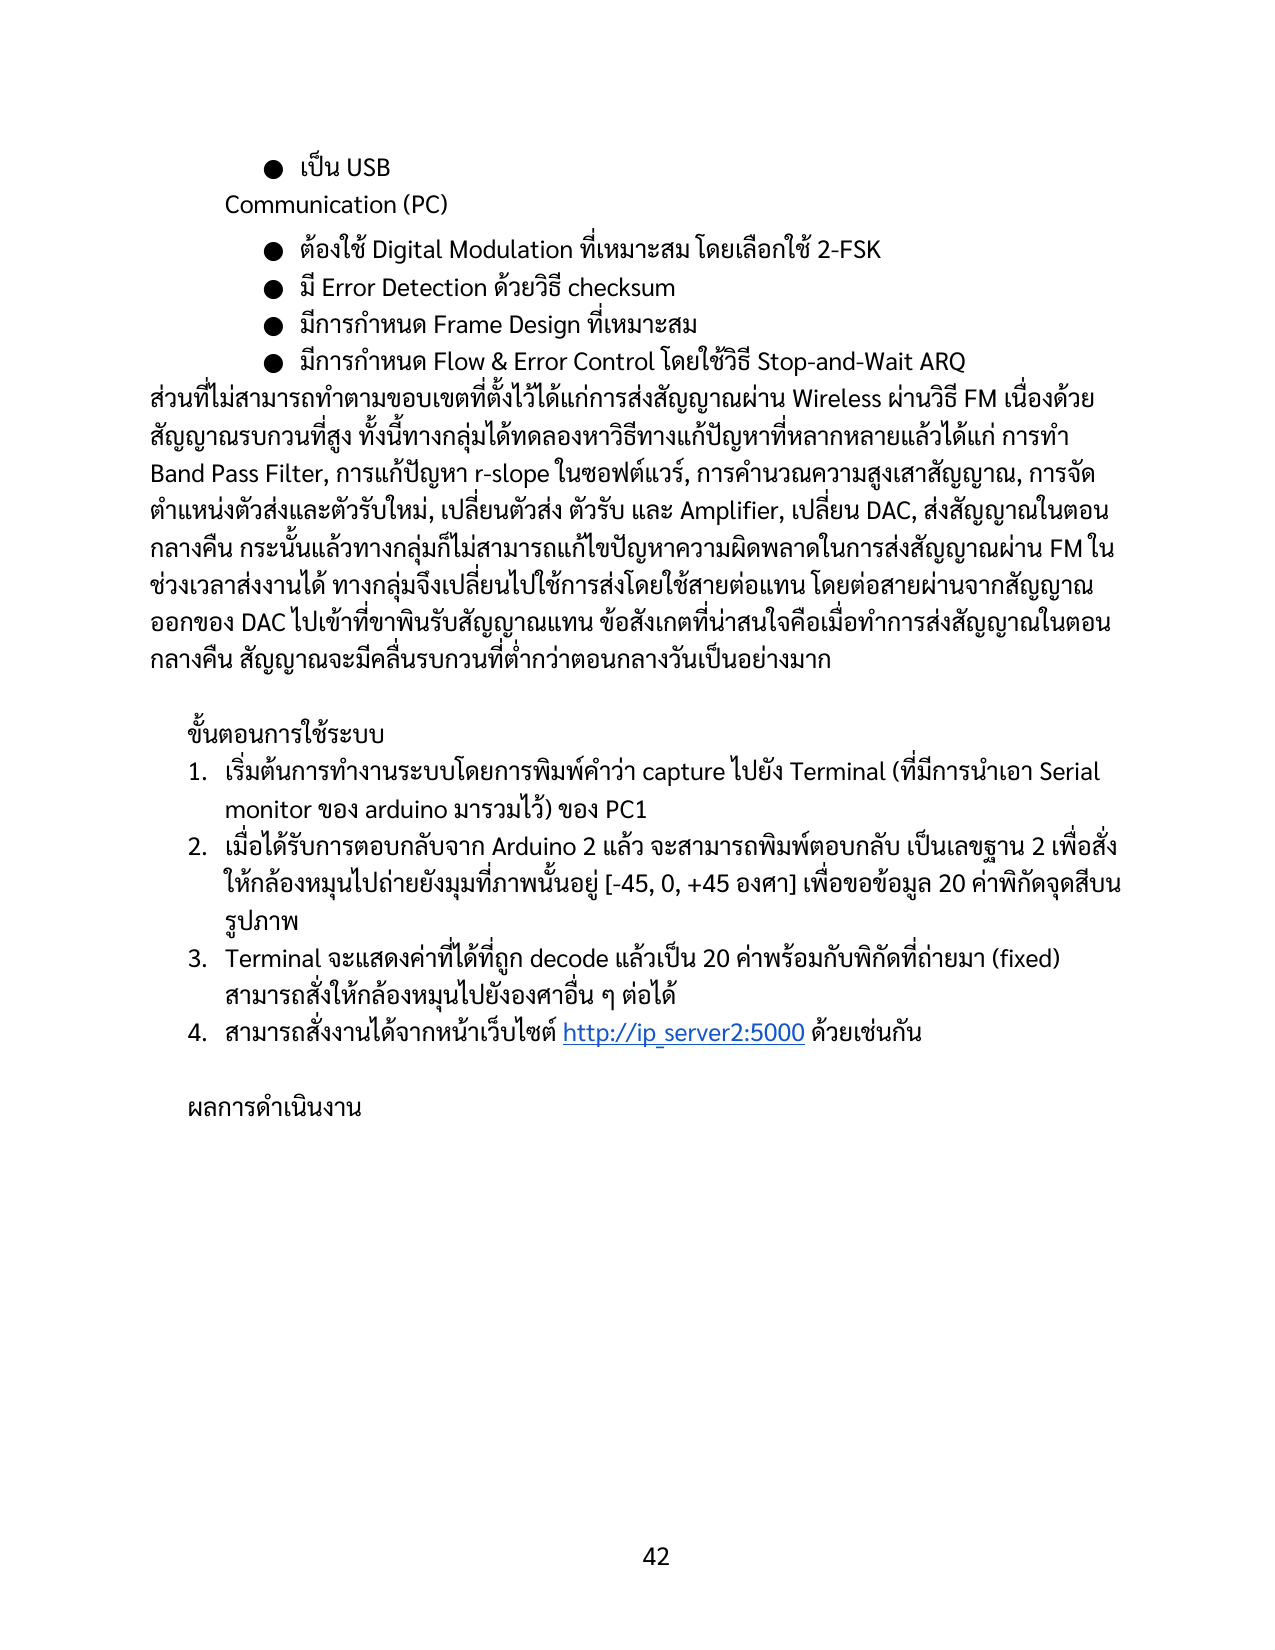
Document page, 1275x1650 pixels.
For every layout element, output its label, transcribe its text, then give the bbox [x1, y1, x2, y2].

text ส่วนที่ไม่สามารถทำตามขอบเขตที่ตั้งไว้ได้แก่การส่งสัญญาณผ่าน Wireless ผ่านวิธี FM เนื่องด้วยสัญญาณรบกวนที่สูง ทั้งนี้ทางกลุ่มได้ทดลองหาวิธีทางแก้ปัญหาที่หลากหลายแล้วได้แก่ การทำ Band Pass Filter, การแก้ปัญหา r-slope ในซอฟต์แวร์, การคำนวณความสูงเสาสัญญาณ, การจัดตำแหน่งตัวส่งและตัวรับใหม่, เปลี่ยนตัวส่ง ตัวรับ และ Amplifier, เปลี่ยน DAC, ส่งสัญญาณในตอนกลางคืน กระนั้นแล้วทางกลุ่มก็ไม่สามารถแก้ไขปัญหาความผิดพลาดในการส่งสัญญาณผ่าน FM ในช่วงเวลาส่งงานได้ ทางกลุ่มจึงเปลี่ยนไปใช้การส่งโดยใช้สายต่อแทน โดยต่อสายผ่านจากสัญญาณออกของ DAC ไปเข้าที่ขาพินรับสัญญาณแทน ข้อสังเกตที่น่าสนใจคือเมื่อทำการส่งสัญญาณในตอนกลางคืน สัญญาณจะมีคลื่นรบกวนที่ต่ำกว่าตอนกลางวันเป็นอย่างมาก [150, 381, 1125, 675]
text ผลการดำเนินงาน [187, 1090, 1125, 1122]
list Terminal จะแสดงค่าที่ได้ที่ถูก decode แล้วเป็น 20 ค่าพร้อมกับพิกัดที่ถ่ายมา (fixed) สามารถสั่งให้กล้องหมุนไปยังองศาอื่น ๆ ต่อได้ [187, 941, 1125, 1010]
list สามารถสั่งงานได้จากหน้าเว็บไซต์ http://ip_server2:5000 ด้วยเช่นกัน [187, 1015, 1125, 1048]
list เริ่มต้นการทำงานระบบโดยการพิมพ์คำว่า capture ไปยัง Terminal (ที่มีการนำเอา Serial monitor ของ arduino มารวมไว้) ของ PC1 [187, 754, 1125, 824]
list มี Error Detection ด้วยวิธี checksum [262, 269, 1125, 302]
list มีการกำหนด Flow & Error Control โดยใช้วิธี Stop-and-Wait ARQ [262, 344, 1125, 376]
list เป็น USB [262, 150, 1125, 182]
list เมื่อได้รับการตอบกลับจาก Arduino 2 แล้ว จะสามารถพิมพ์ตอบกลับ เป็นเลขฐาน 2 เพื่อสั่งให้กล้องหมุนไปถ่ายยังมุมที่ภาพนั้นอยู่ [-45, 0, +45 องศา] เพื่อขอข้อมูล 20 ค่าพิกัดจุดสีบนรูปภาพ [187, 829, 1125, 936]
list มีการกำหนด Frame Design ที่เหมาะสม [262, 307, 1125, 339]
text Communication (PC) [150, 187, 1125, 220]
text ขั้นตอนการใช้ระบบ [187, 717, 1125, 749]
list ต้องใช้ Digital Modulation ที่เหมาะสม โดยเลือกใช้ 2-FSK [262, 232, 1125, 264]
